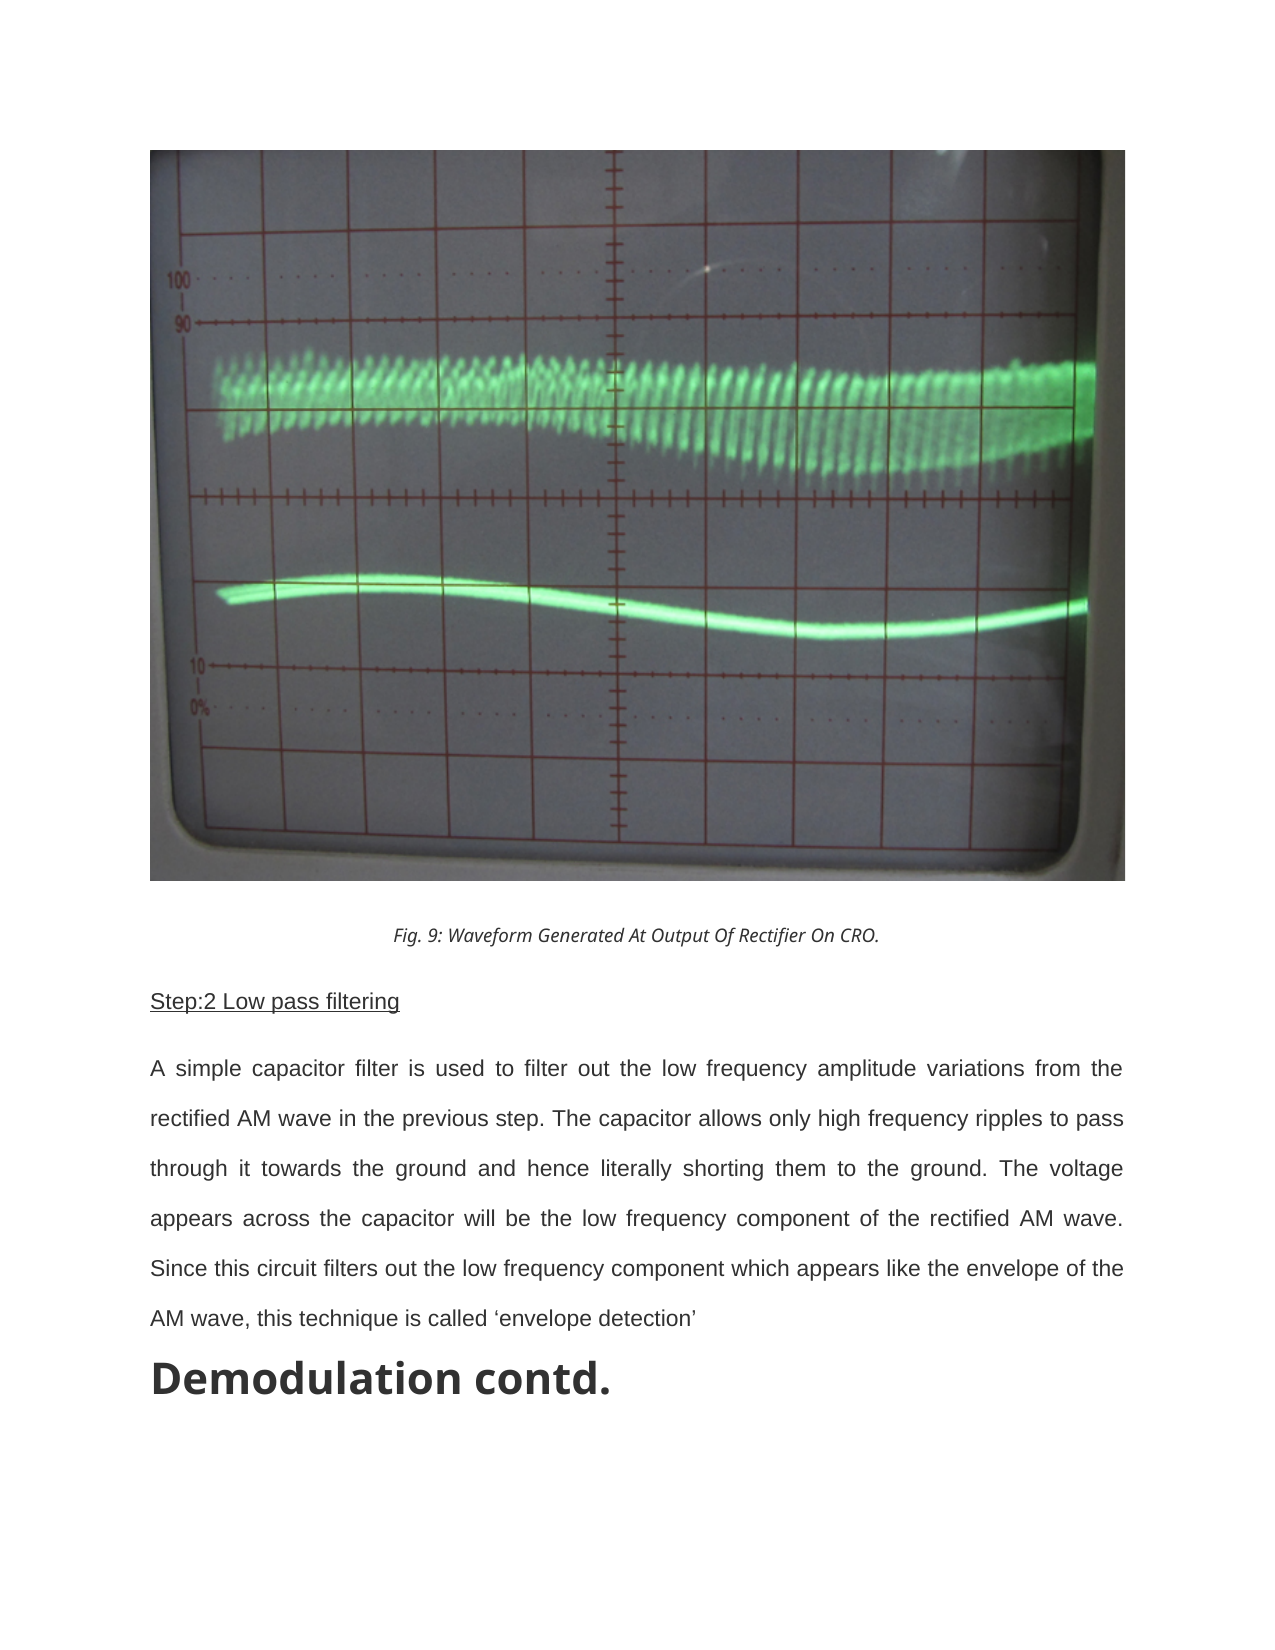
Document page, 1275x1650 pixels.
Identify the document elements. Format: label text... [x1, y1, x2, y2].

text Step:2 Low pass filtering [150, 964, 1125, 1014]
subtitle Demodulation contd. [150, 1348, 1125, 1407]
picture [150, 150, 1125, 881]
text Fig. 9: Waveform Generated At Output Of Rectifier On CRO. [150, 898, 1125, 948]
text A simple capacitor filter is used to filter out the low frequency amplitude variations from the rectified AM wave in the previous step. The capacitor allows only high frequency ripples to pass through it towards the ground and hence literally shorting them to the ground. The voltage appears across the capacitor will be the low frequency component of the rectified AM wave. Since this circuit filters out the low frequency component which appears like the envelope of the AM wave, this technique is called ‘envelope detection’ [150, 1031, 1125, 1331]
